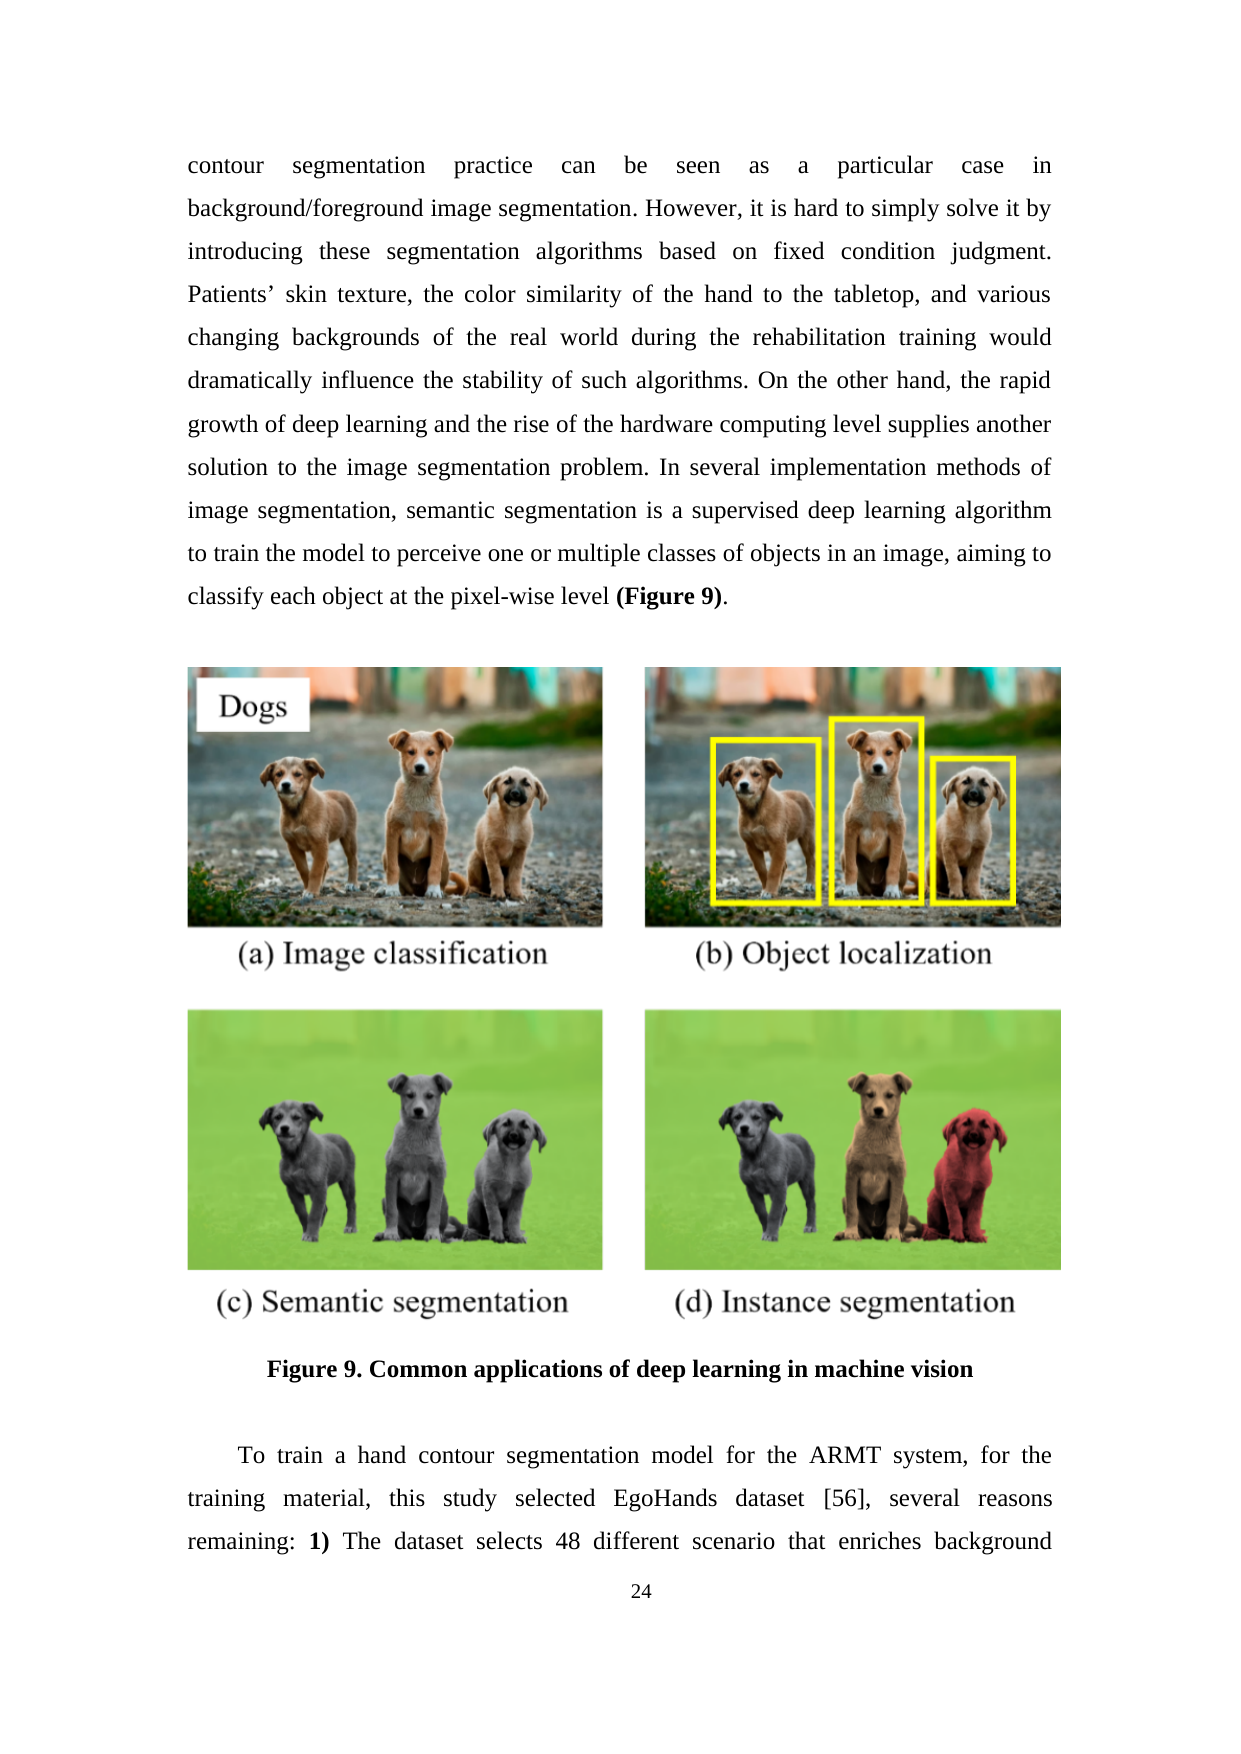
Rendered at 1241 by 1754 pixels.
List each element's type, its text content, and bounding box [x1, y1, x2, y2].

picture [187, 667, 1061, 1340]
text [187, 1440, 1053, 1555]
text Figure 9. Common applications of deep learning in machine vision [187, 1354, 1053, 1382]
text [187, 150, 1053, 610]
